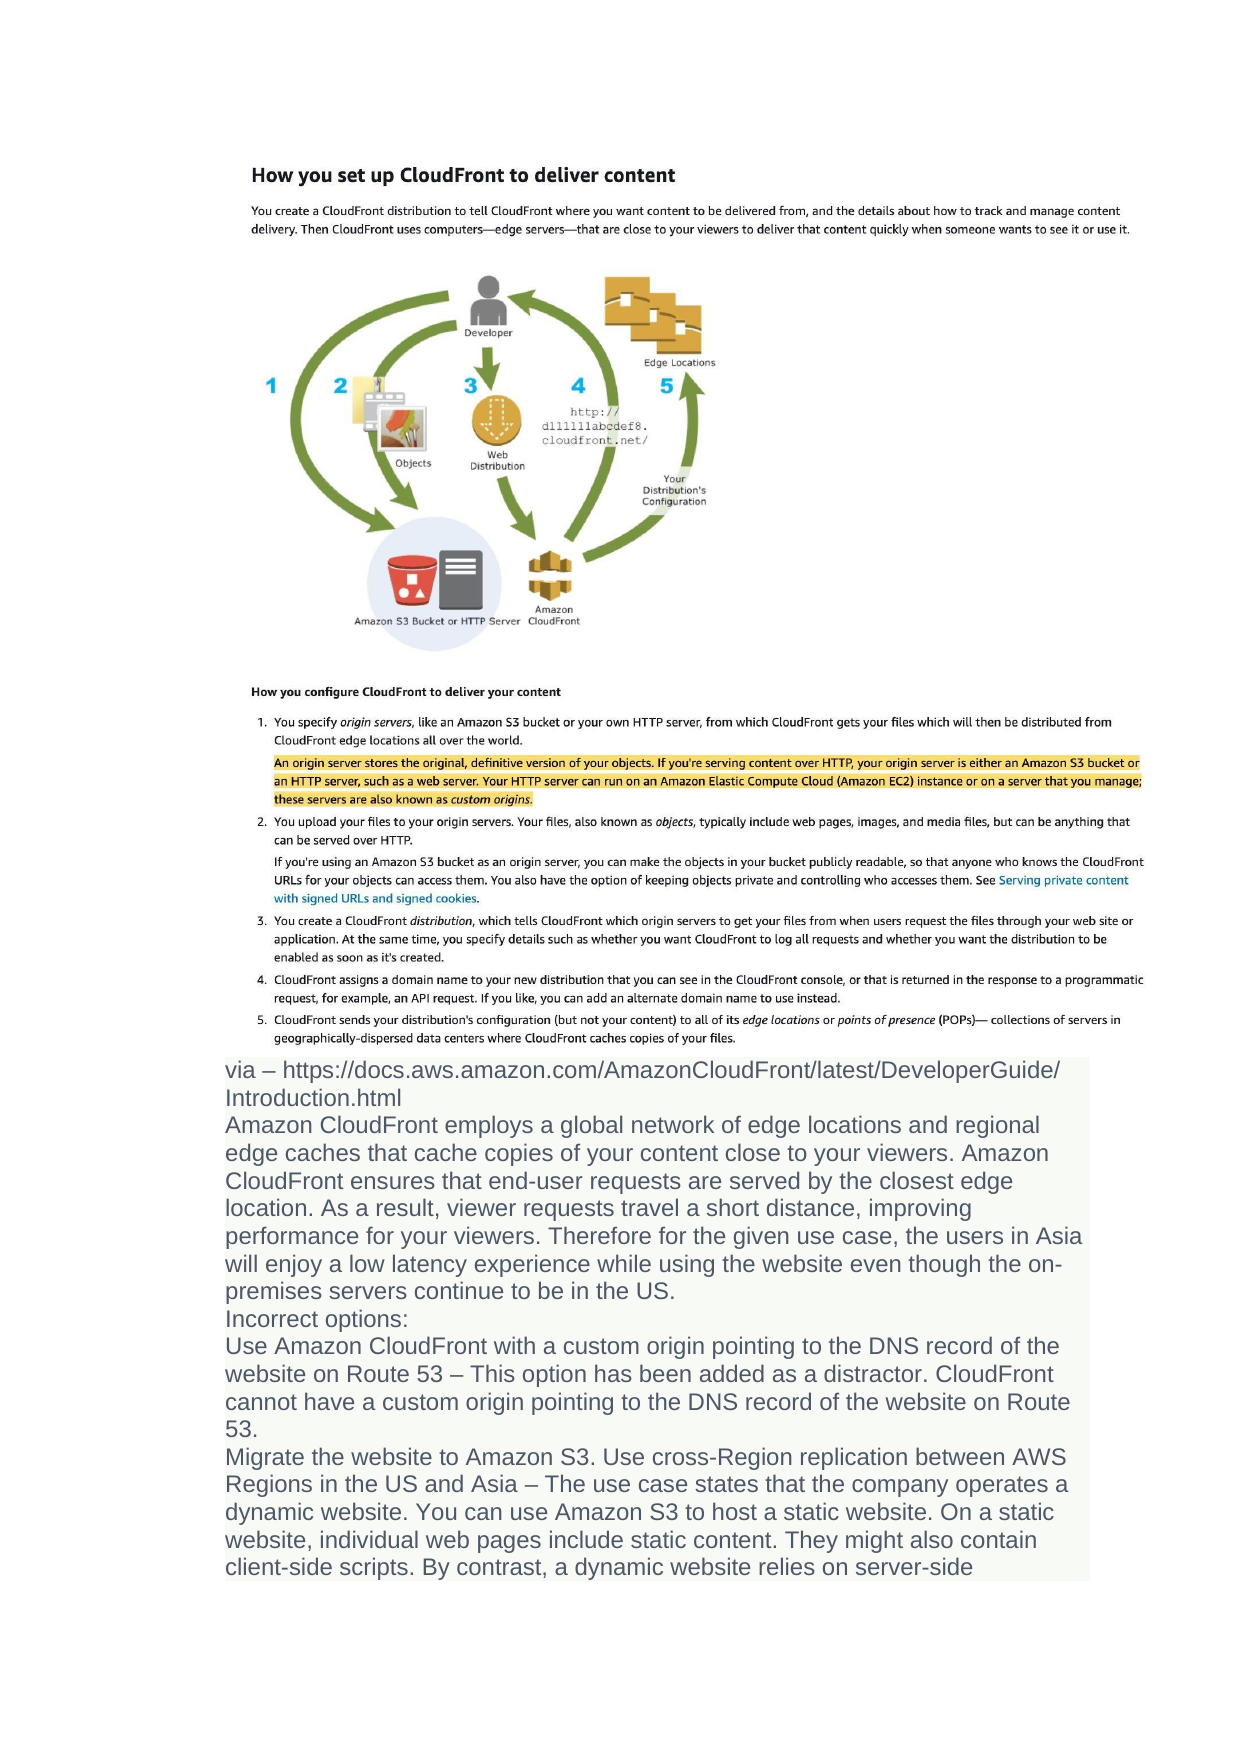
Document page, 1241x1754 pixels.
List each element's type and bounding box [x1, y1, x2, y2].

text [225, 1057, 1090, 1581]
picture [225, 150, 1166, 1057]
